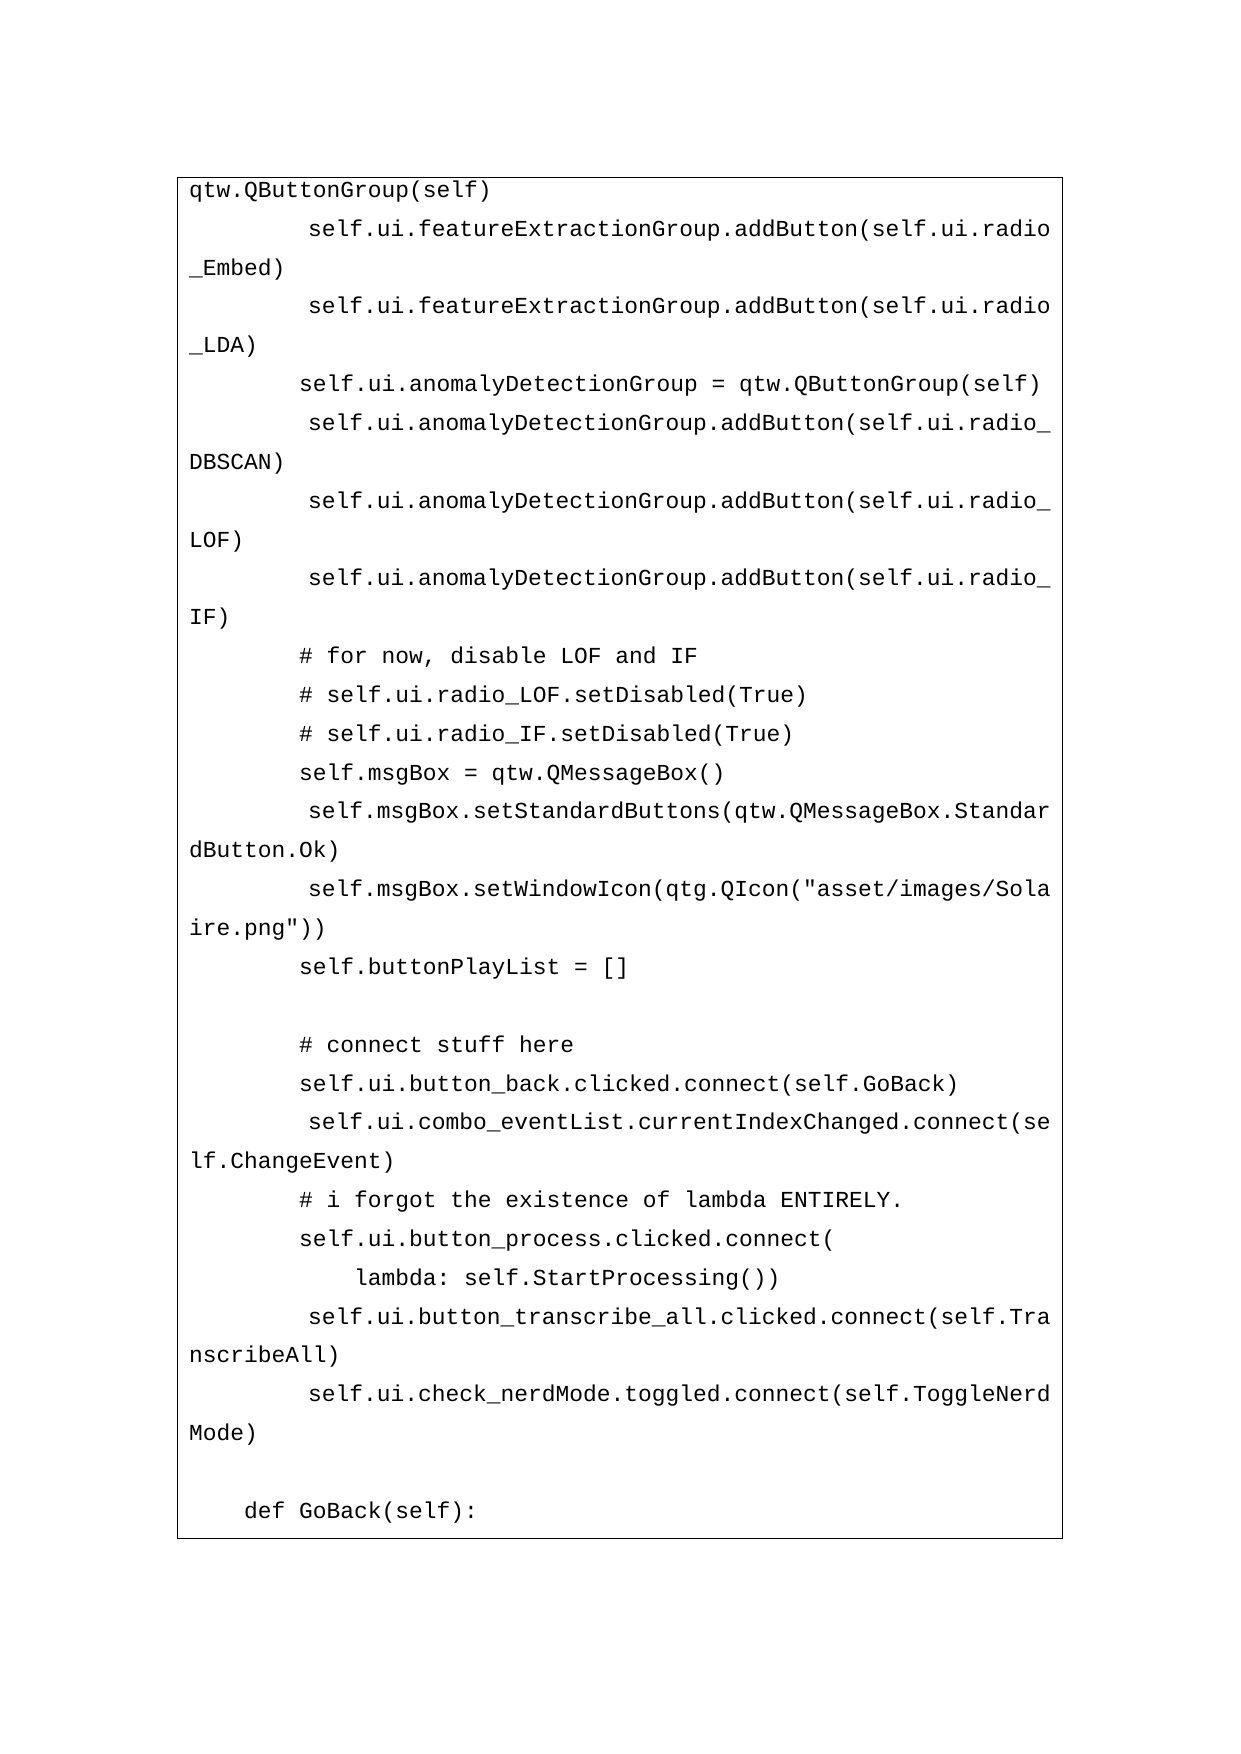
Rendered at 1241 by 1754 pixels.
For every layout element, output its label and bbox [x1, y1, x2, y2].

table_header [178, 178, 1062, 1538]
